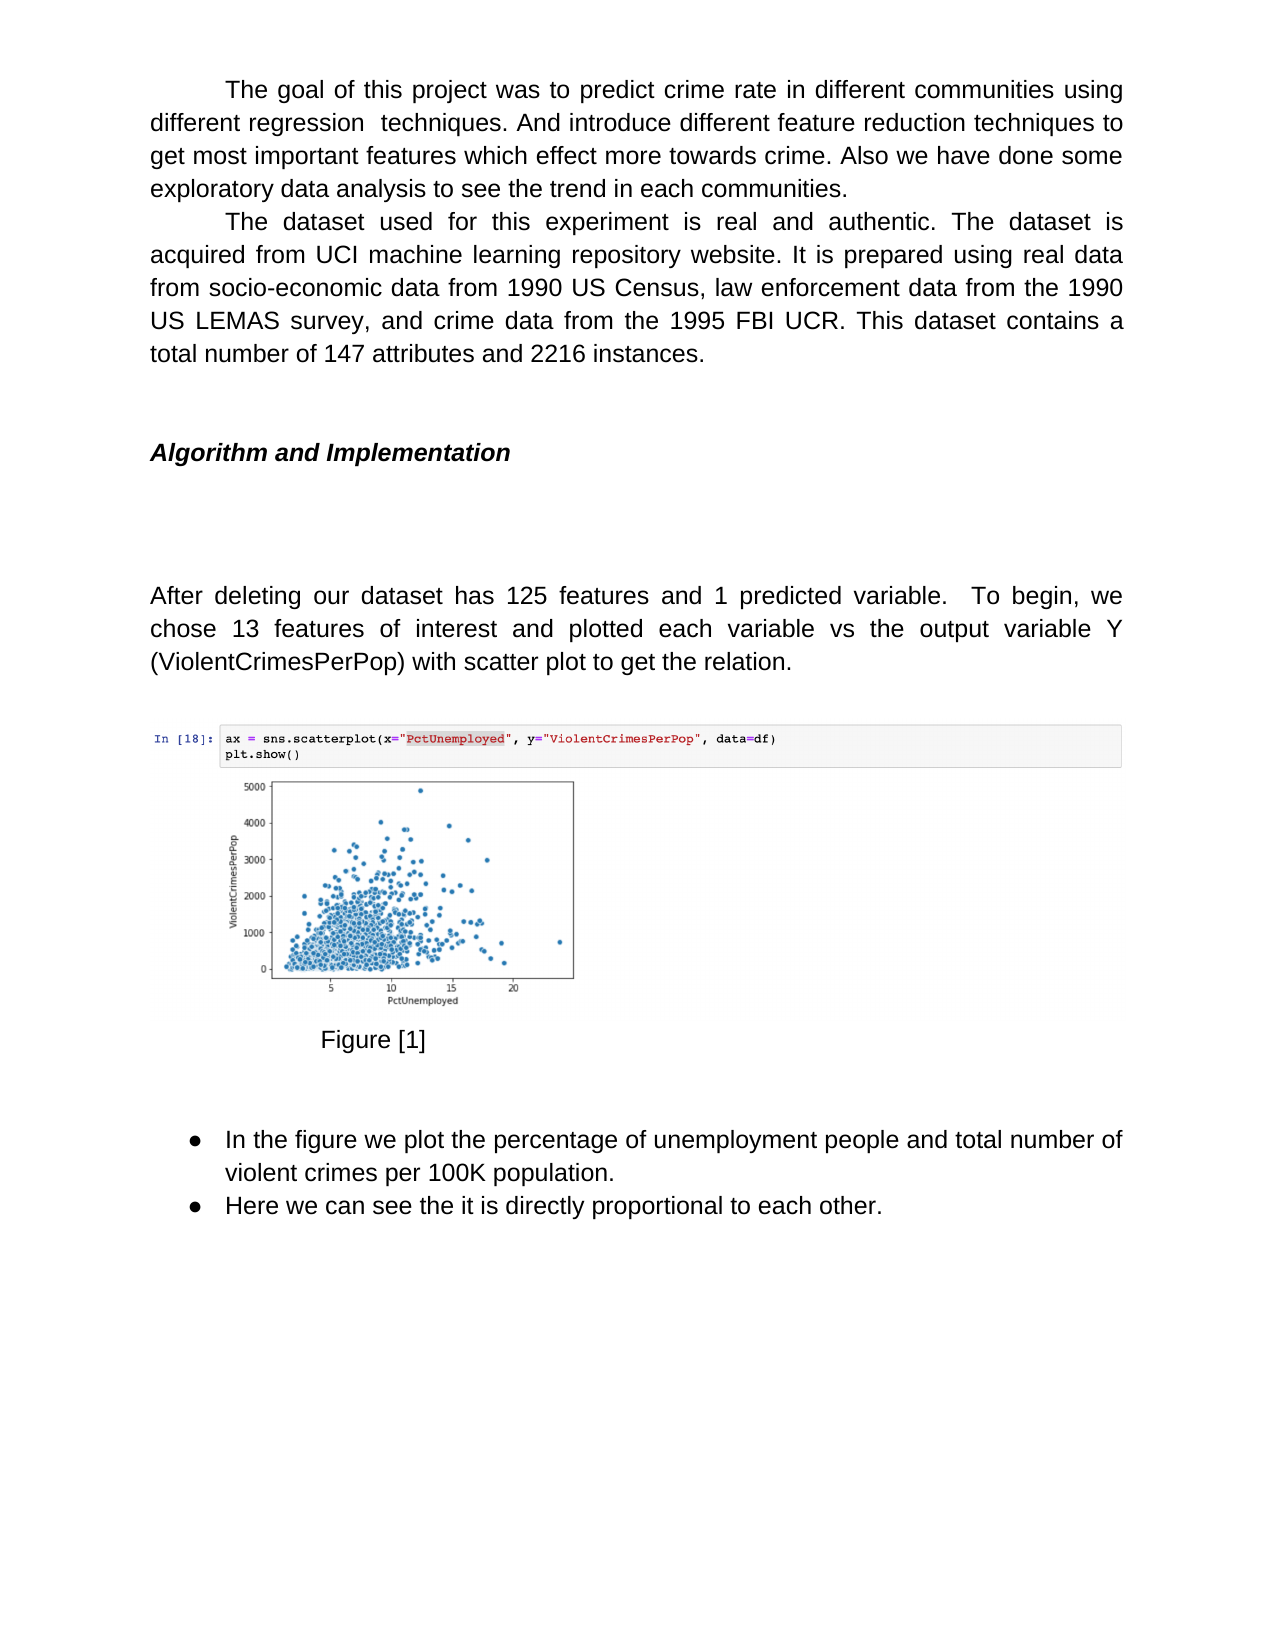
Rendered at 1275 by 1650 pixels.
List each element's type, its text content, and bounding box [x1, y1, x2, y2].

text After deleting our dataset has 125 features and 1 predicted variable. To begin, we chose 13 features of interest and plotted each variable vs the output variable Y (ViolentCrimesPerPop) with scatter plot to get the relation. [150, 581, 1125, 676]
text The dataset used for this experiment is real and authentic. The dataset is acquired from UCI machine learning repository website. It is prepared using real data from socio-economic data from 1990 US Census, law enforcement data from the 1990 US LEMAS survey, and crime data from the 1995 FBI UCR. This dataset contains a total number of 147 attributes and 2216 instances. [150, 207, 1125, 368]
picture [150, 718, 1125, 1021]
list Here we can see the it is directly proportional to each other. [187, 1191, 1125, 1219]
text Figure [1] [150, 1025, 1125, 1054]
text Algorithm and Implementation [150, 438, 1125, 467]
text The goal of this project was to predict crime rate in different communities using different regression techniques. And introduce different feature reduction techniques to get most important features which effect more towards crime. Also we have done some exploratory data analysis to see the trend in each communities. [150, 75, 1125, 203]
list In the figure we plot the percentage of unemployment people and total number of violent crimes per 100K population. [187, 1125, 1125, 1186]
